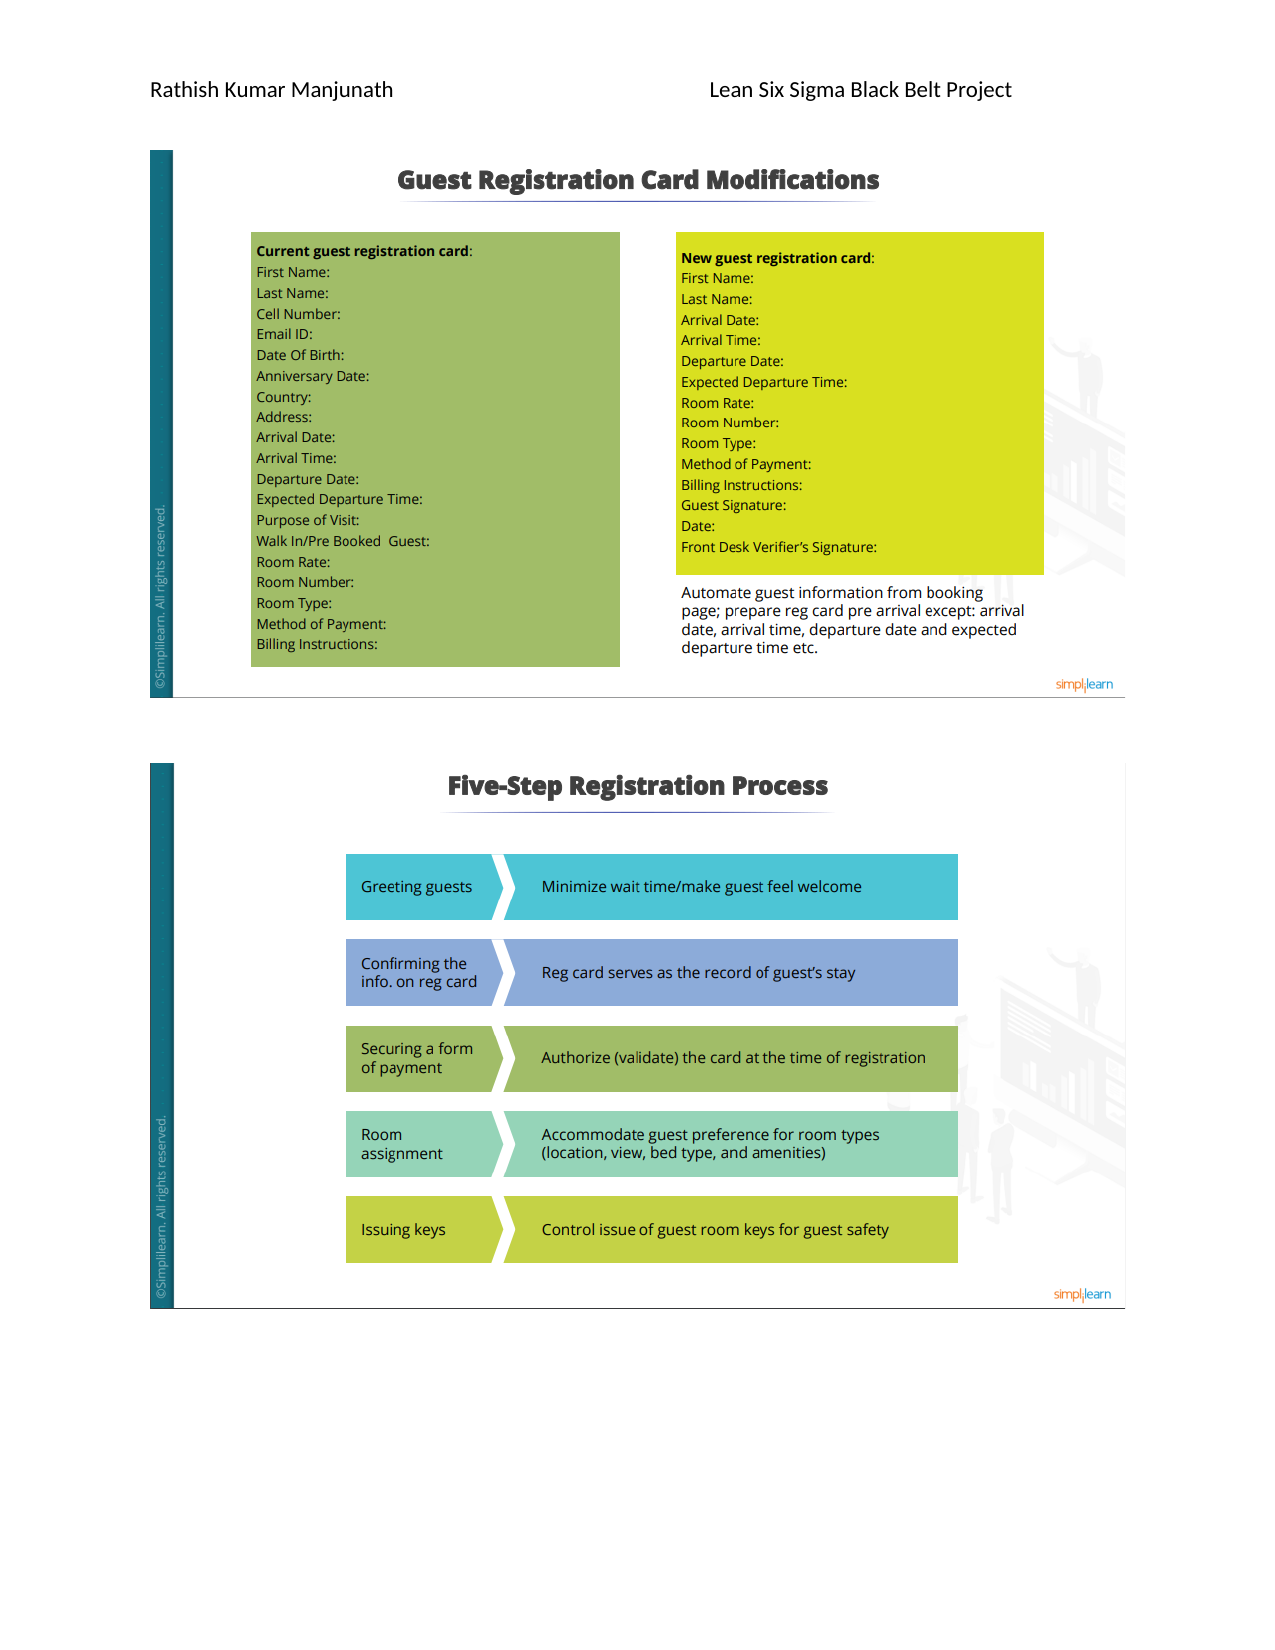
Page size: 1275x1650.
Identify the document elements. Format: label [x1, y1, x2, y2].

picture [150, 763, 1125, 1309]
picture [150, 150, 1125, 698]
